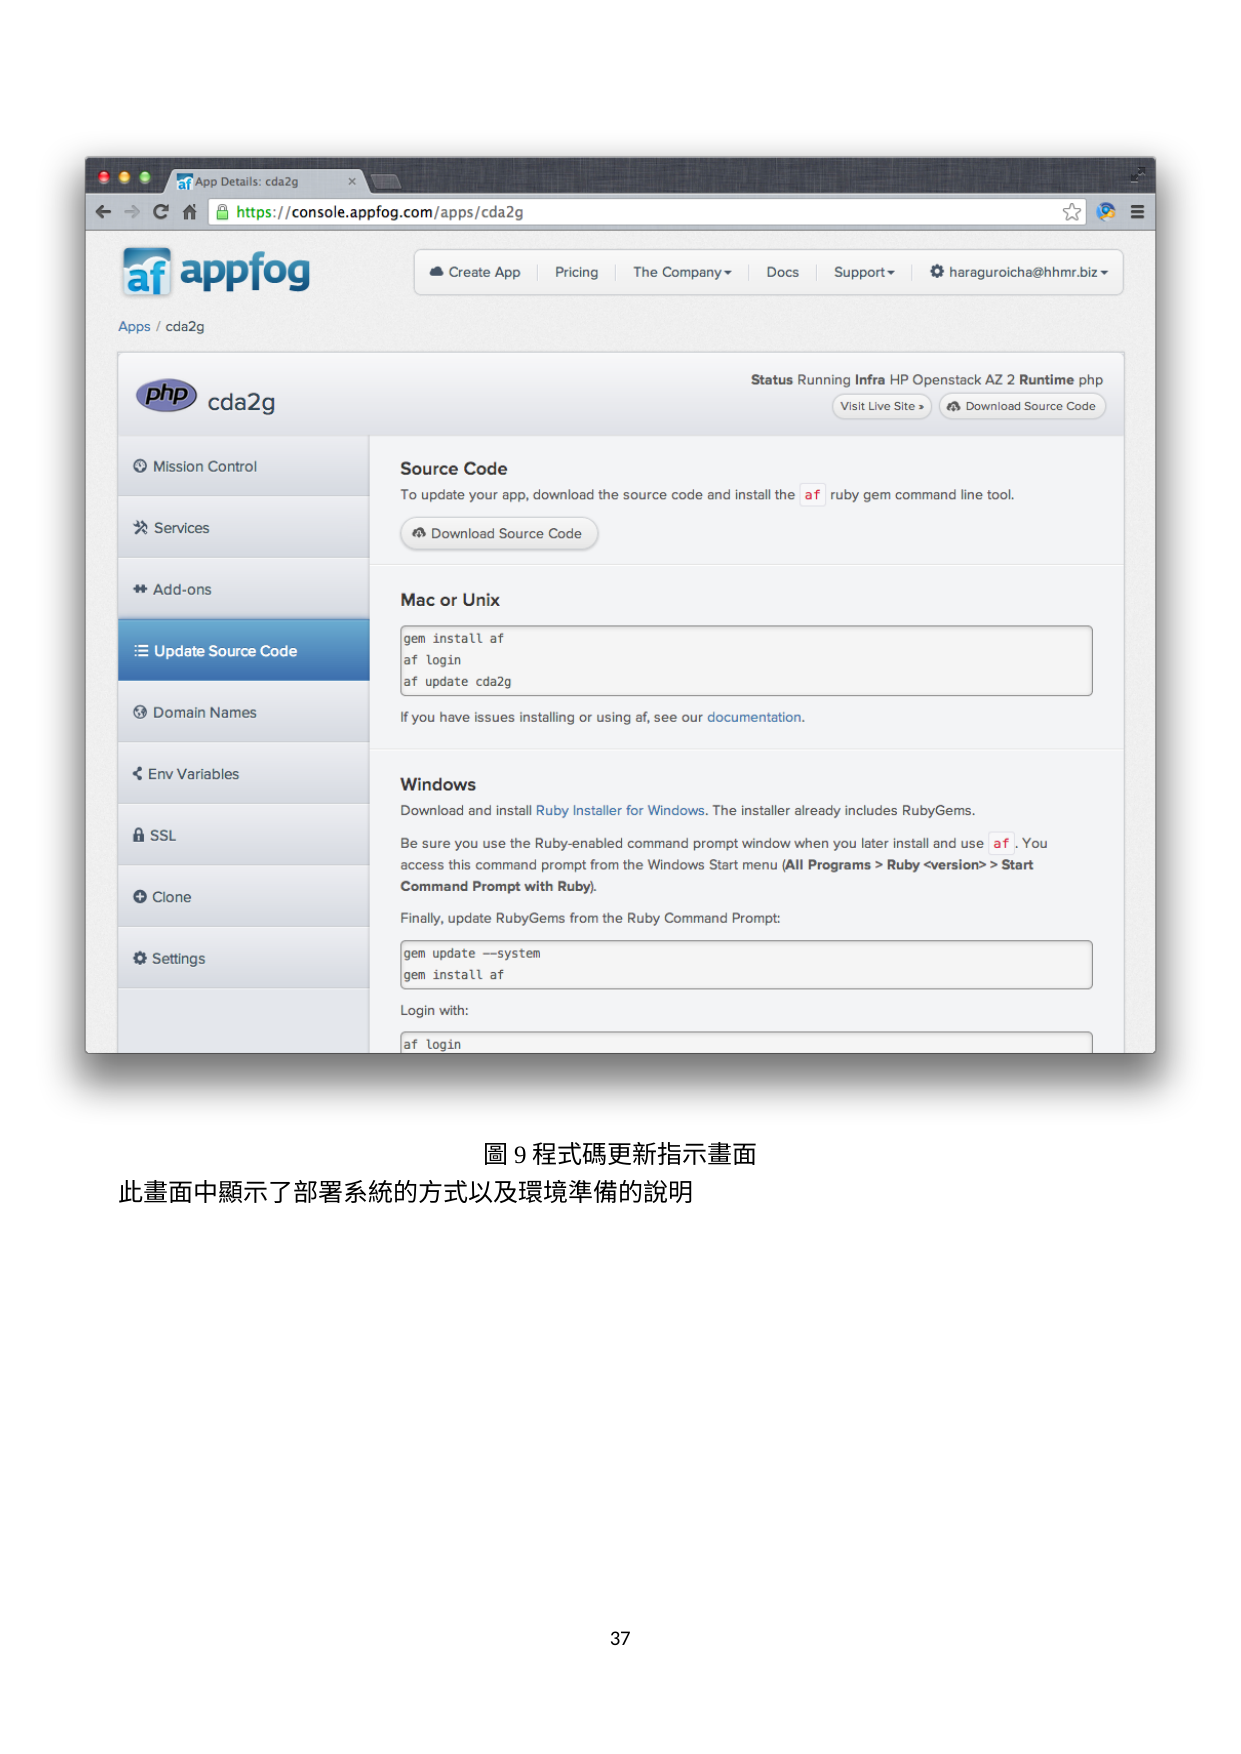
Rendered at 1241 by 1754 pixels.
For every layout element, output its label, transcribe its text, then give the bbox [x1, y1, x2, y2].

picture [27, 121, 1213, 1134]
text 9 [1, 1134, 1239, 1172]
